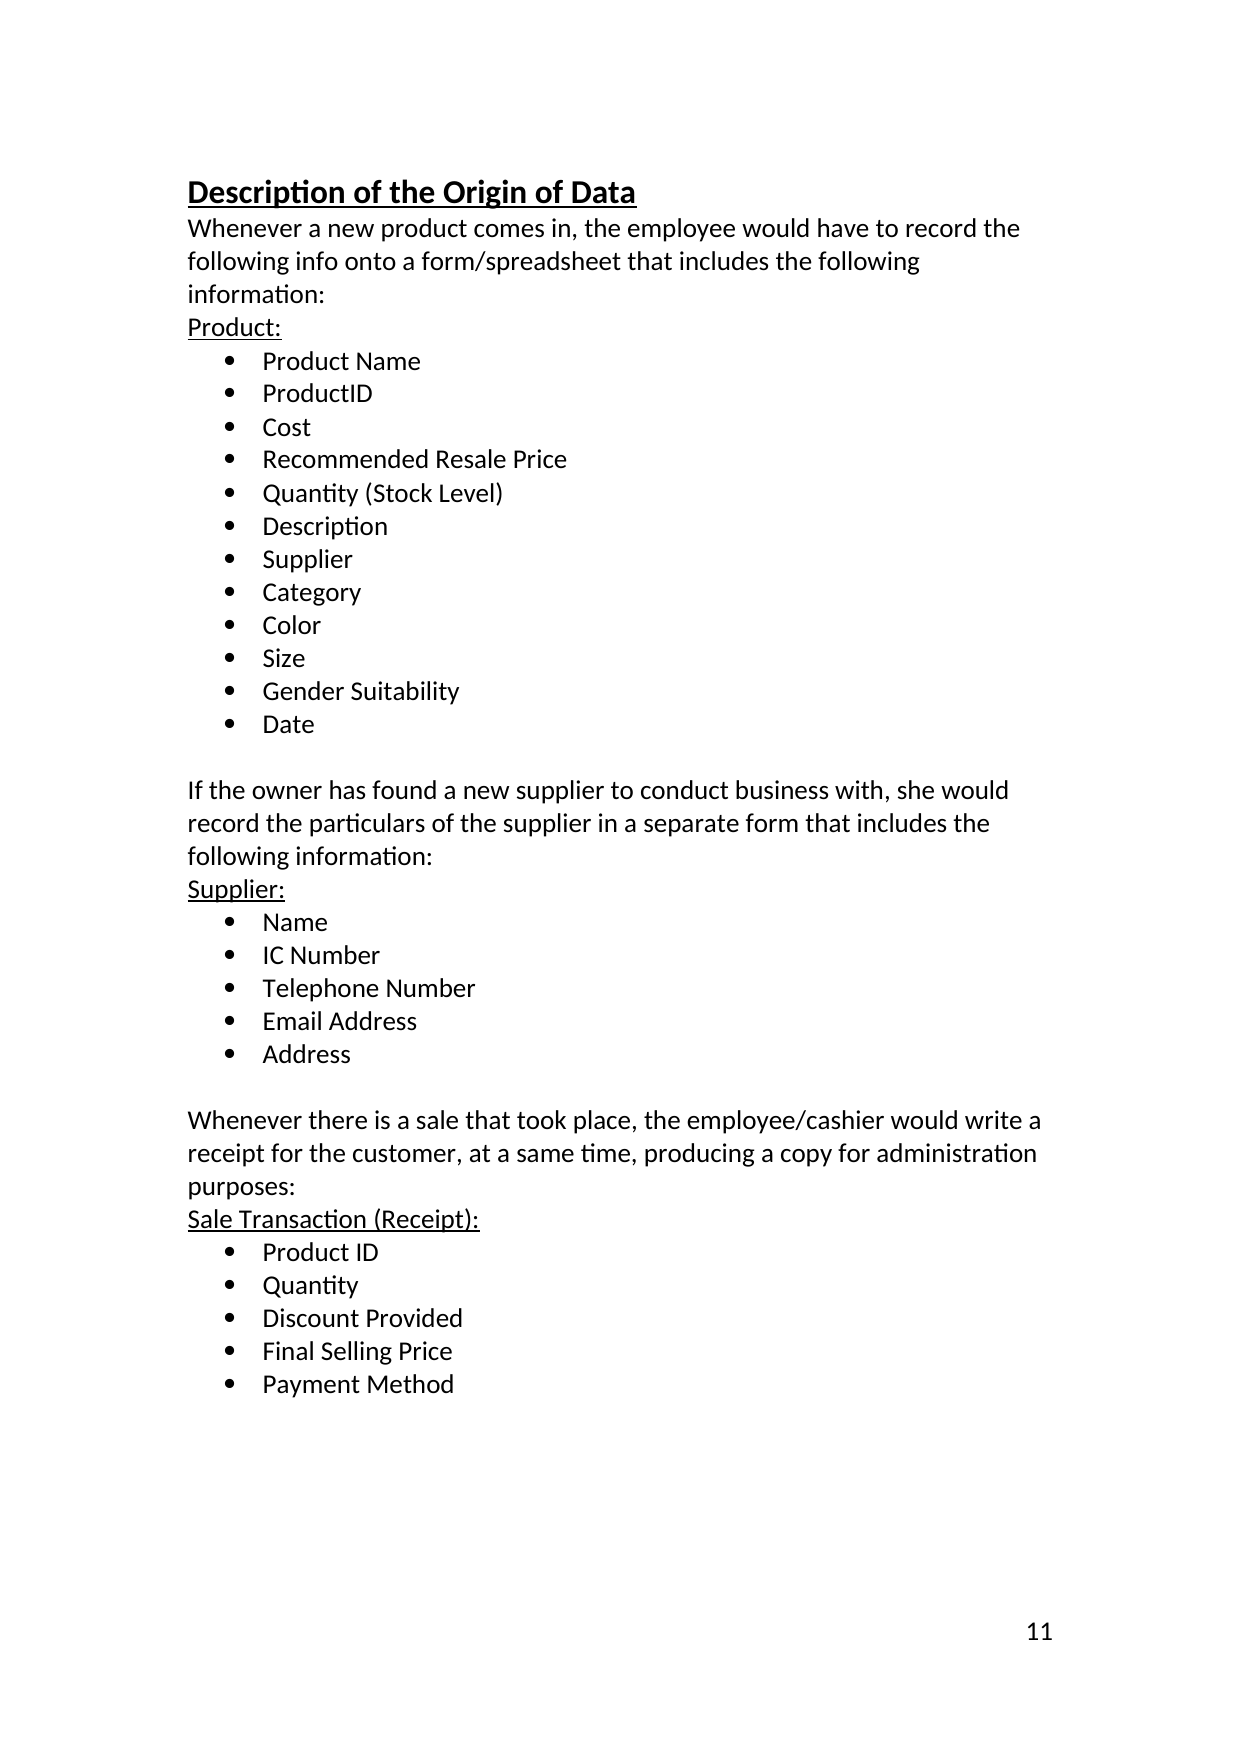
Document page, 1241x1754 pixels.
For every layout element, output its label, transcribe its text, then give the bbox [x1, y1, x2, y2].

subtitle Description of the Origin of Data [187, 171, 1053, 212]
text If the owner has found a new supplier to conduct business with, she would record the particulars of the supplier in a separate form that includes the following information: [187, 773, 1053, 872]
list Address [225, 1037, 1053, 1070]
list Product ID [225, 1235, 1053, 1268]
text Product: [187, 311, 1053, 344]
list IC Number [225, 938, 1053, 971]
text Supplier: [187, 872, 1053, 905]
list Category [225, 575, 1053, 608]
list Description [225, 509, 1053, 542]
list Date [225, 707, 1053, 740]
list Color [225, 608, 1053, 641]
list Supplier [225, 542, 1053, 575]
list Quantity [225, 1268, 1053, 1301]
text Sale Transaction (Receipt): [187, 1202, 1053, 1235]
text Whenever there is a sale that took place, the employee/cashier would write a receipt for the customer, at a same time, producing a copy for administration purposes: [187, 1103, 1053, 1202]
list Product Name [225, 344, 1053, 377]
list ProductID [225, 377, 1053, 410]
list Telephone Number [225, 971, 1053, 1004]
list Gender Suitability [225, 674, 1053, 707]
list Name [225, 905, 1053, 938]
list Size [225, 641, 1053, 674]
list Final Selling Price [225, 1334, 1053, 1367]
list Cost [225, 410, 1053, 443]
list Recommended Resale Price [225, 443, 1053, 476]
list Discount Provided [225, 1301, 1053, 1334]
text Whenever a new product comes in, the employee would have to record the following info onto a form/spreadsheet that includes the following information: [187, 212, 1053, 311]
list Email Address [225, 1004, 1053, 1037]
list Quantity (Stock Level) [225, 476, 1053, 509]
list Payment Method [225, 1367, 1053, 1400]
